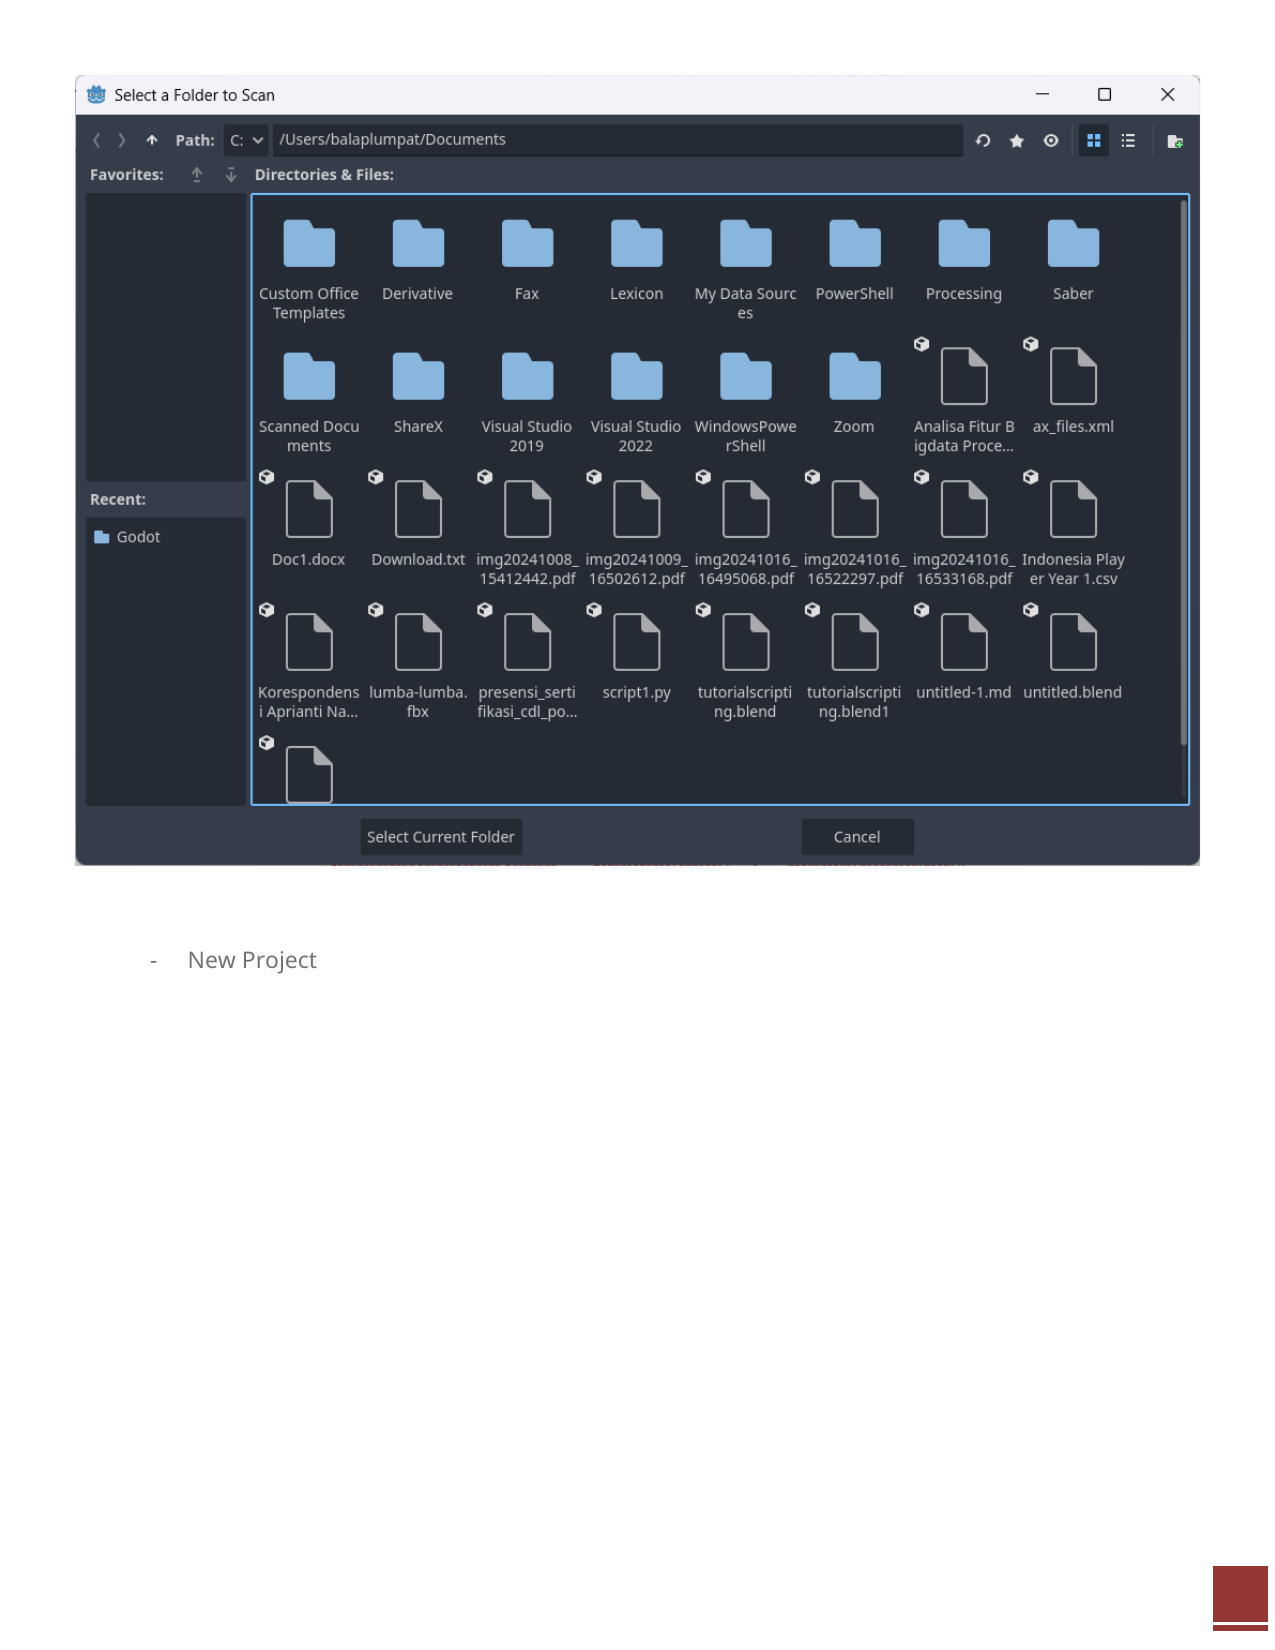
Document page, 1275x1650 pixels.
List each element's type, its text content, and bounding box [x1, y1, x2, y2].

list New Project [150, 944, 1200, 976]
picture [75, 75, 1200, 866]
